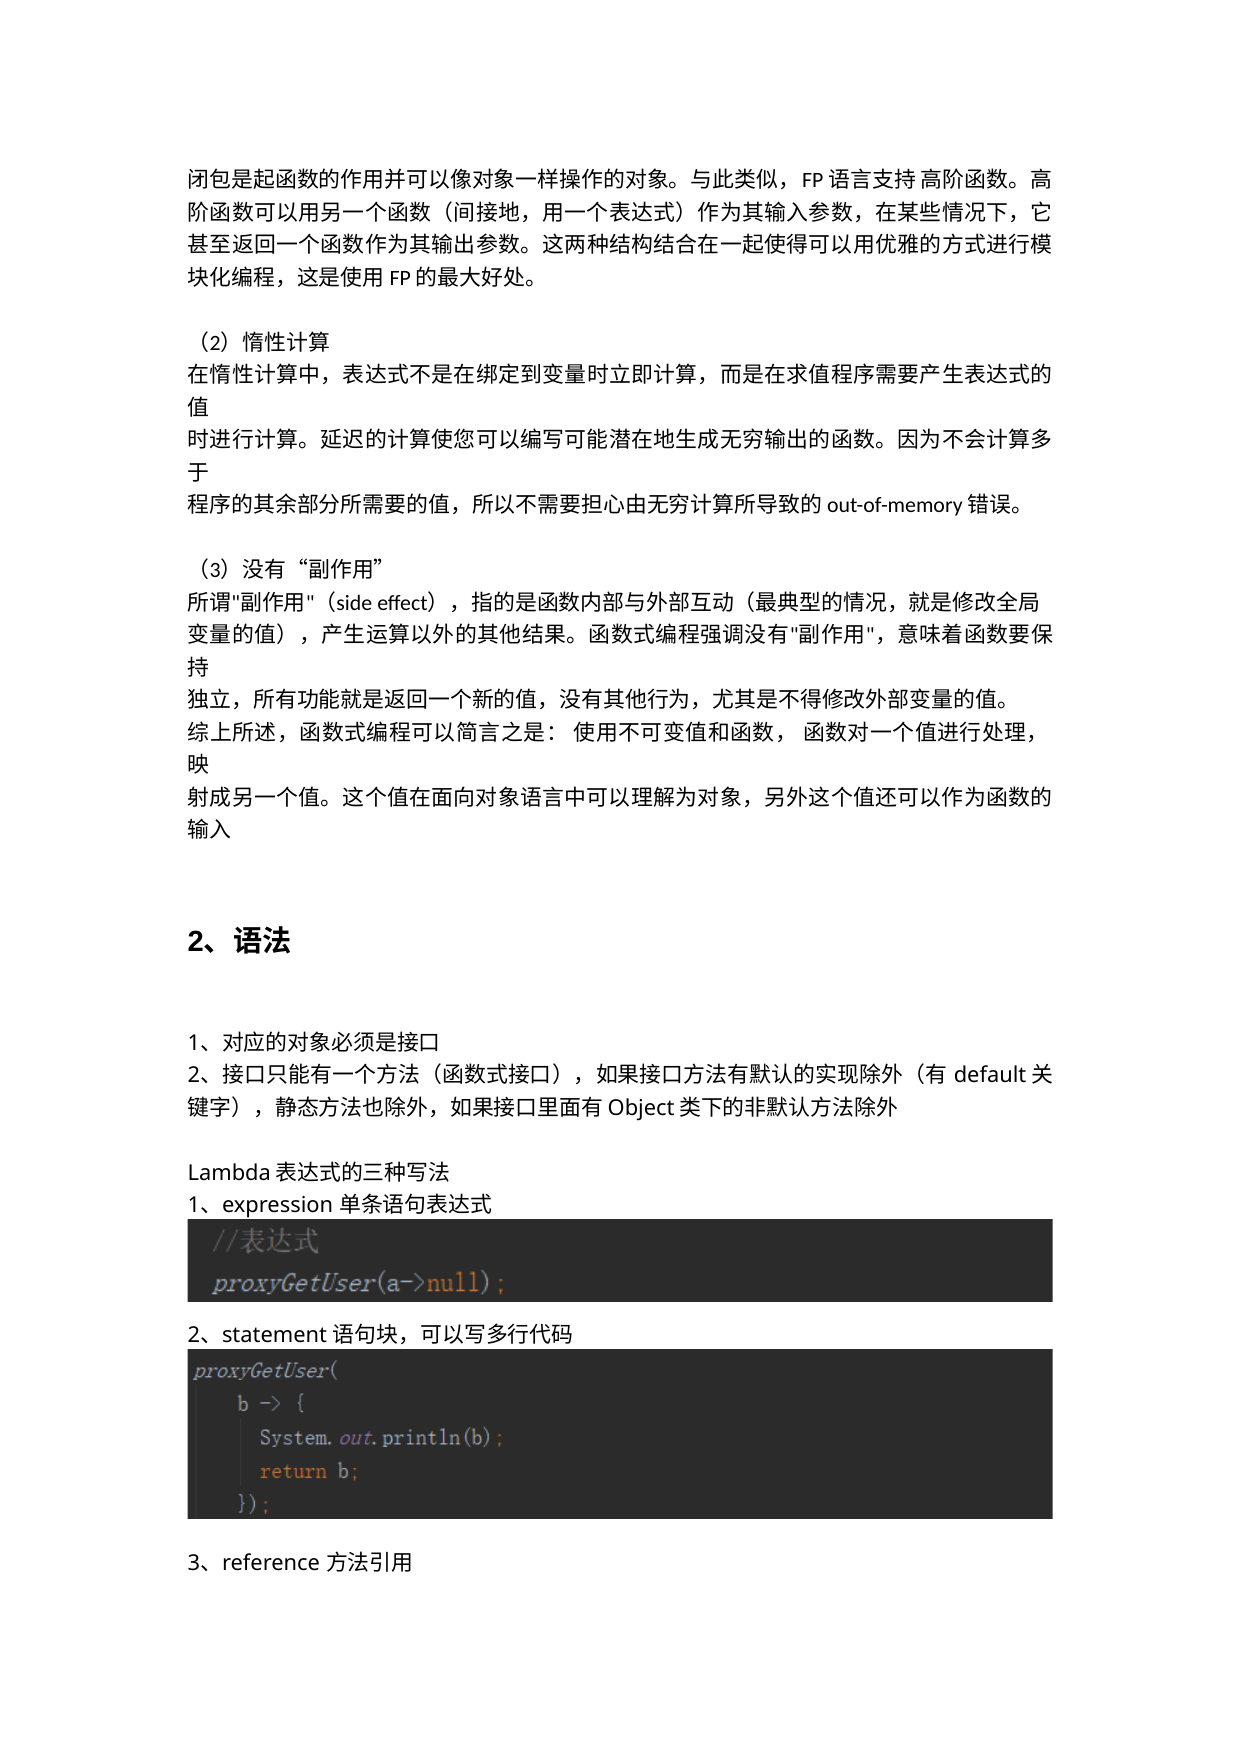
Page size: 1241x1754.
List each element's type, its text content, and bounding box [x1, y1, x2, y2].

text 在惰性计算中，表达式不是在绑定到变量时立即计算，而是在求值程序需要产生表达式的值 [187, 357, 1053, 422]
text 闭包是起函数的作用并可以像对象一样操作的对象。与此类似，FP 语言支持 高阶函数。高阶函数可以用另一个函数（间接地，用一个表达式）作为其输入参数，在某些情况下，它甚至返回一个函数作为其输出参数。这两种结构结合在一起使得可以用优雅的方式进行模块化编程，这是使用 FP 的最大好处。 [187, 162, 1053, 292]
text 1、expression 单条语句表达式 [187, 1187, 1053, 1219]
text 射成另一个值。这个值在面向对象语言中可以理解为对象，另外这个值还可以作为函数的输入 [187, 779, 1053, 844]
text 时进行计算。延迟的计算使您可以编写可能潜在地生成无穷输出的函数。因为不会计算多于 [187, 422, 1053, 487]
picture [187, 1349, 1053, 1519]
text 程序的其余部分所需要的值，所以不需要担心由无穷计算所导致的 out-of-memory 错误。 [187, 487, 1053, 519]
text 综上所述，函数式编程可以简言之是： 使用不可变值和函数， 函数对一个值进行处理， 映 [187, 714, 1053, 779]
text 2、接口只能有一个方法（函数式接口），如果接口方法有默认的实现除外（有default关键字），静态方法也除外，如果接口里面有Object类下的非默认方法除外 [187, 1057, 1053, 1122]
text 1、对应的对象必须是接口 [187, 1024, 1053, 1057]
text （3）没有“副作用” [187, 552, 1053, 584]
text 3、reference 方法引用 [187, 1544, 1053, 1577]
picture [187, 1219, 1053, 1302]
text 所谓"副作用"（side effect），指的是函数内部与外部互动（最典型的情况，就是修改全局 [187, 584, 1053, 617]
text 独立，所有功能就是返回一个新的值，没有其他行为，尤其是不得修改外部变量的值。 [187, 682, 1053, 714]
text 2、statement 语句块，可以写多行代码 [187, 1317, 1053, 1349]
text （2）惰性计算 [187, 324, 1053, 357]
subtitle 2、语法 [187, 906, 1053, 971]
text 变量的值），产生运算以外的其他结果。函数式编程强调没有"副作用"，意味着函数要保持 [187, 617, 1053, 682]
text Lambda表达式的三种写法 [187, 1154, 1053, 1187]
